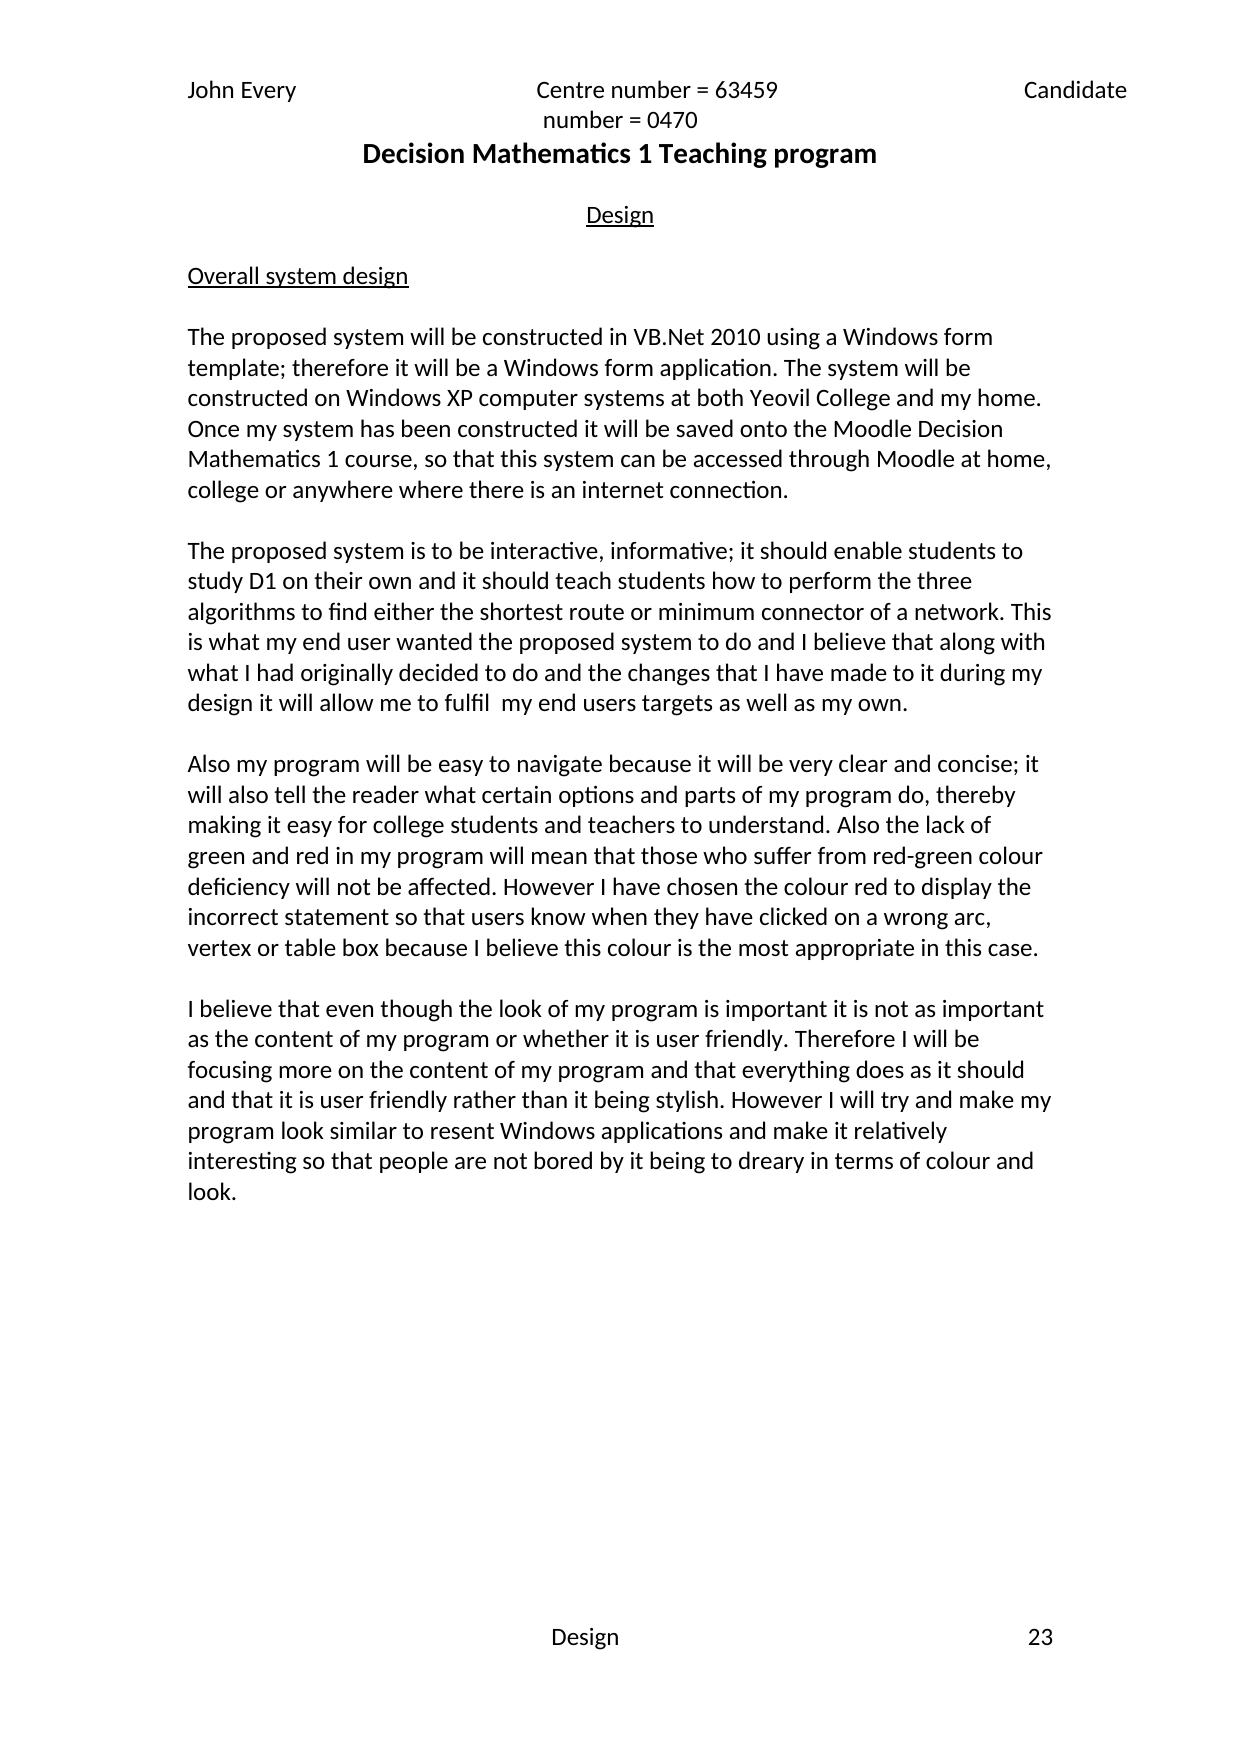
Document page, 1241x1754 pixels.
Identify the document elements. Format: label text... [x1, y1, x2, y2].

text Overall system design [187, 260, 1053, 291]
text I believe that even though the look of my program is important it is not as important as the content of my program or whether it is user friendly. Therefore I will be focusing more on the content of my program and that everything does as it should and that it is user friendly rather than it being stylish. However I will try and make my program look similar to resent Windows applications and make it relatively interesting so that people are not bored by it being to dreary in terms of colour and look. [187, 993, 1053, 1206]
text The proposed system will be constructed in VB.Net 2010 using a Windows form template; therefore it will be a Windows form application. The system will be constructed on Windows XP computer systems at both Yeovil College and my home. Once my system has been constructed it will be saved onto the Moodle Decision Mathematics 1 course, so that this system can be accessed through Moodle at home, college or anywhere where there is an internet connection. [187, 321, 1053, 504]
text Design [187, 199, 1053, 230]
text The proposed system is to be interactive, informative; it should enable students to study D1 on their own and it should teach students how to perform the three algorithms to find either the shortest route or minimum connector of a network. This is what my end user wanted the proposed system to do and I believe that along with what I had originally decided to do and the changes that I have made to it during my design it will allow me to fulfil my end users targets as well as my own. [187, 535, 1053, 718]
text Also my program will be easy to navigate because it will be very clear and concise; it will also tell the reader what certain options and parts of my program do, thereby making it easy for college students and teachers to understand. Also the lack of green and red in my program will mean that those who suffer from red-green colour deficiency will not be affected. However I have chosen the colour red to display the incorrect statement so that users know when they have clicked on a wrong arc, vertex or table box because I believe this colour is the most appropriate in this case. [187, 749, 1053, 962]
